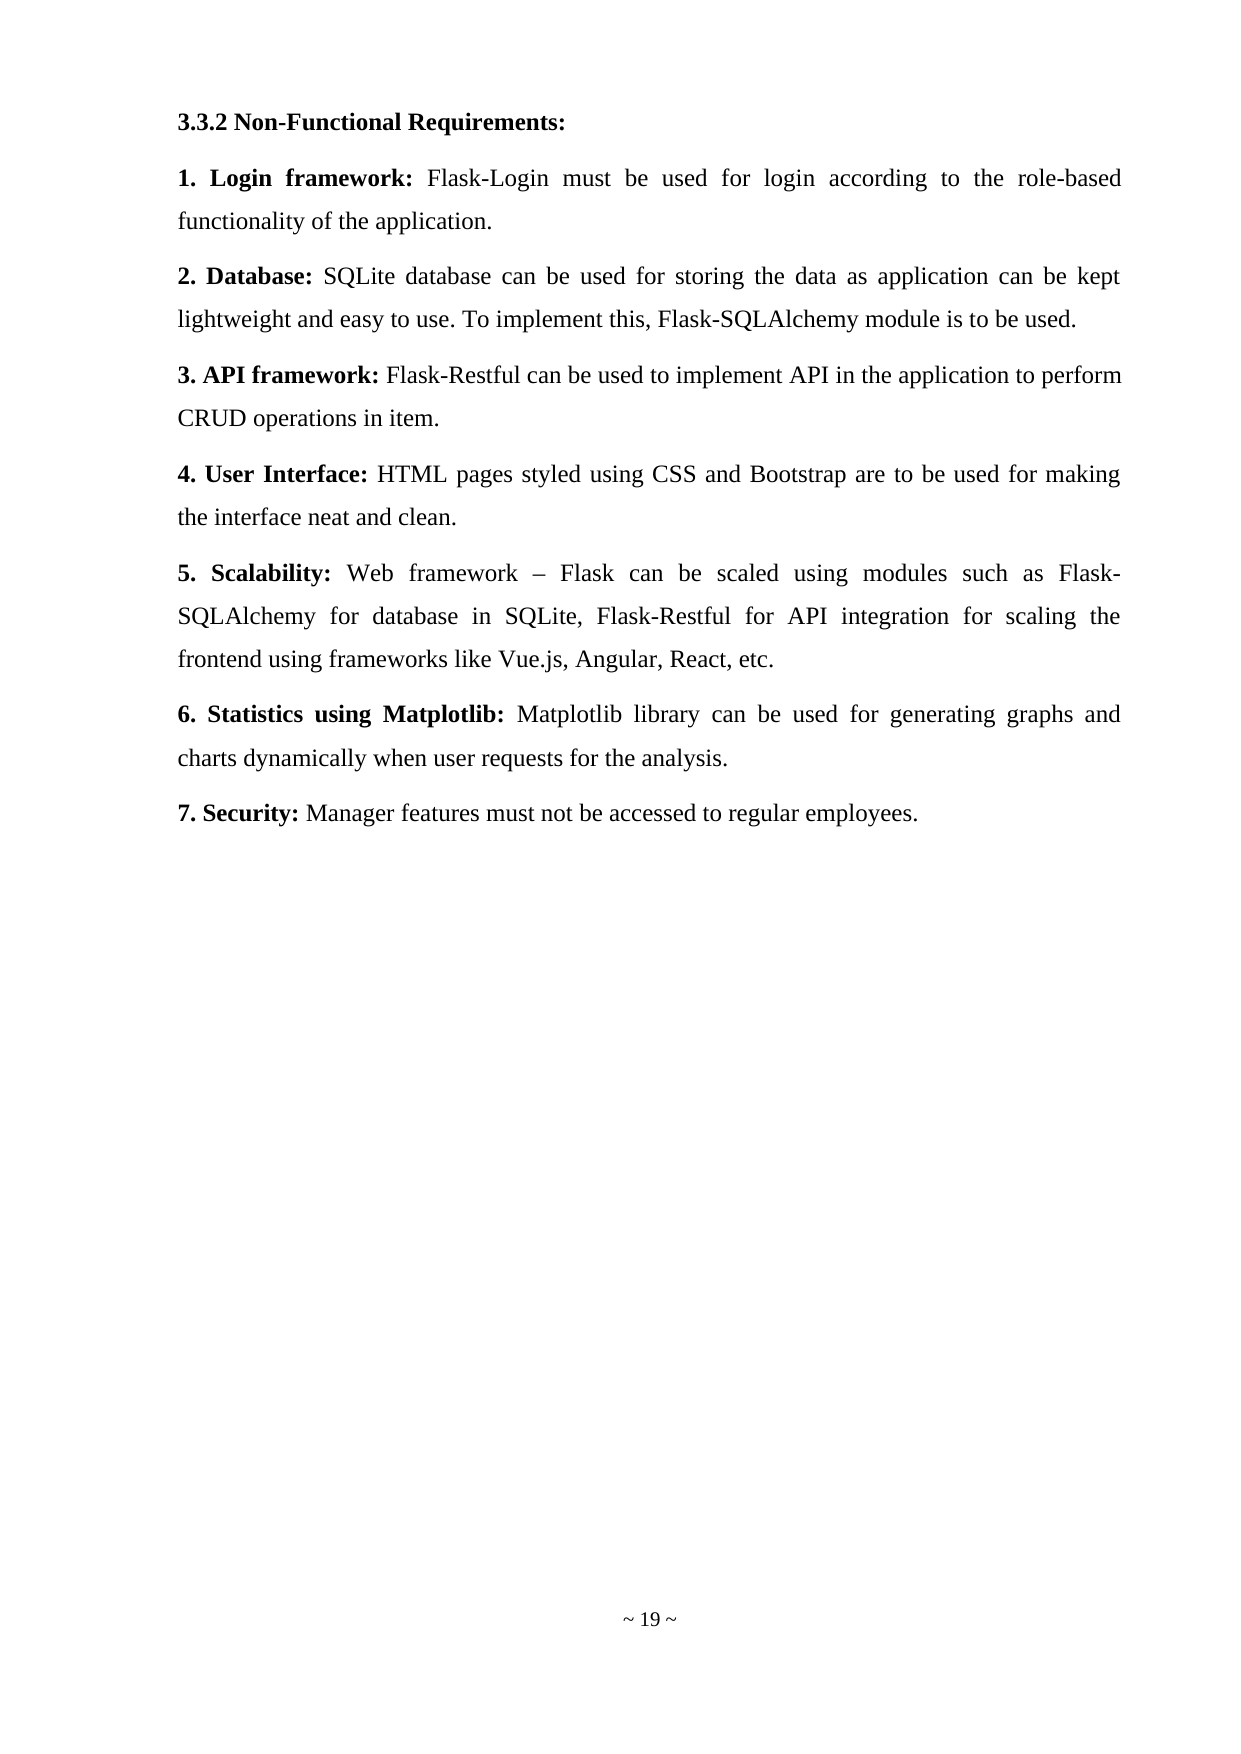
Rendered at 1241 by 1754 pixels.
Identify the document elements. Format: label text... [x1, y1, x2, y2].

text 7. Security: Manager features must not be accessed to regular employees. [177, 798, 1122, 827]
text 6. Statistics using Matplotlib: Matplotlib library can be used for generating graphs and charts dynamically when user requests for the analysis. [177, 699, 1122, 771]
text 5. Scalability: Web framework – Flask can be scaled using modules such as Flask-SQLAlchemy for database in SQLite, Flask-Restful for API integration for scaling the frontend using frameworks like Vue.js, Angular, React, etc. [177, 558, 1122, 673]
text 3. API framework: Flask-Restful can be used to implement API in the application to perform CRUD operations in item. [177, 360, 1122, 432]
text 4. User Interface: HTML pages styled using CSS and Bootstrap are to be used for making the interface neat and clean. [177, 459, 1122, 531]
text 3.3.2 Non-Functional Requirements: [177, 107, 1122, 136]
text 1. Login framework: Flask-Login must be used for login according to the role-based functionality of the application. [177, 163, 1122, 234]
text 2. Database: SQLite database can be used for storing the data as application can be kept lightweight and easy to use. To implement this, Flask-SQLAlchemy module is to be used. [177, 261, 1122, 333]
